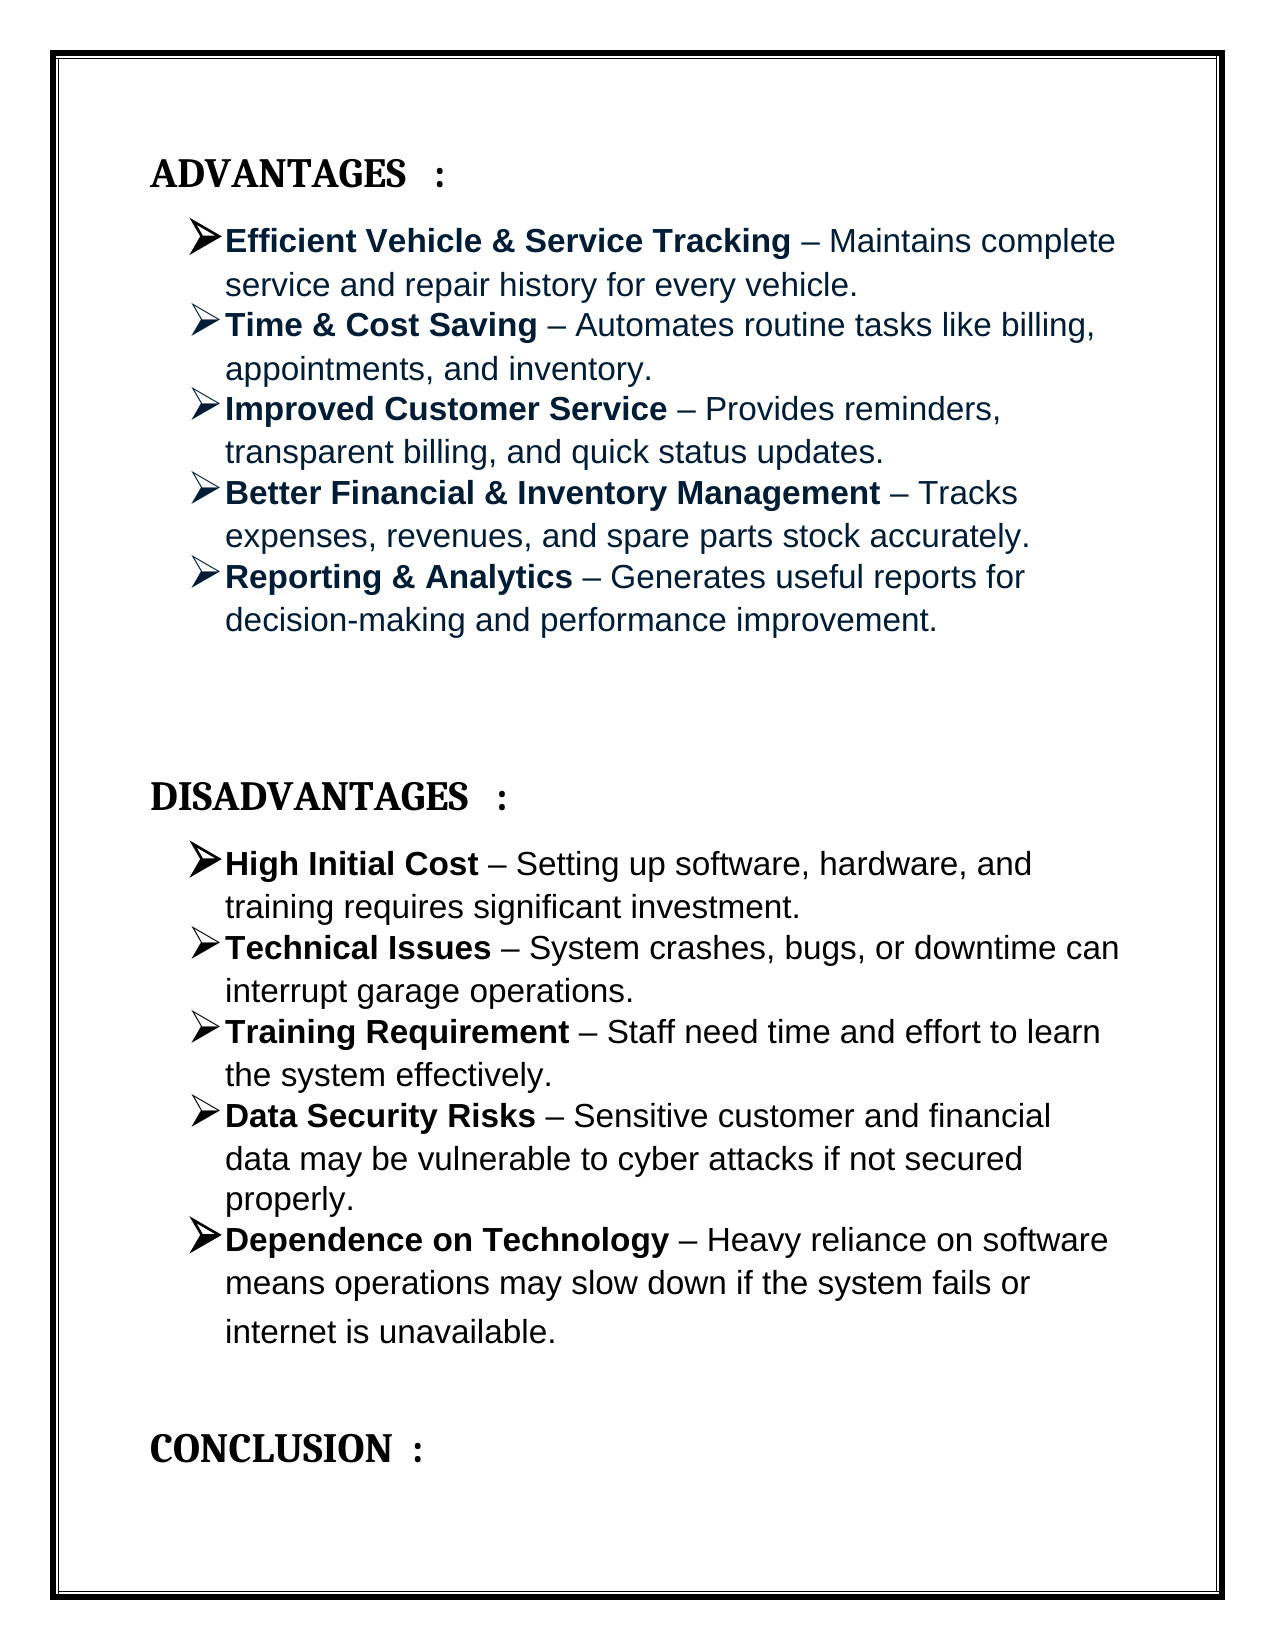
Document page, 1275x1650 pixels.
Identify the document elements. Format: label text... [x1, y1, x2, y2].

list Improved Customer Service – Provides reminders, transparent billing, and quick status updates. [187, 389, 1125, 471]
list Technical Issues – System crashes, bugs, or downtime can interrupt garage operations. [187, 928, 1125, 1010]
text CONCLUSION : [150, 1425, 1125, 1473]
list Better Financial & Inventory Management – Tracks expenses, revenues, and spare parts stock accurately. [187, 473, 1125, 555]
list Reporting & Analytics – Generates useful reports for decision-making and performance improvement. [187, 557, 1125, 638]
text ADVANTAGES : [150, 150, 1125, 198]
list Data Security Risks – Sensitive customer and financial data may be vulnerable to cyber attacks if not secured properly. [187, 1095, 1125, 1218]
list High Initial Cost – Setting up software, hardware, and training requires significant investment. [187, 844, 1125, 926]
list Training Requirement – Staff need time and effort to learn the system effectively. [187, 1012, 1125, 1093]
text DISADVANTAGES : [150, 773, 1125, 821]
list Efficient Vehicle & Service Tracking – Maintains complete service and repair history for every vehicle. [187, 221, 1125, 303]
list Time & Cost Saving – Automates routine tasks like billing, appointments, and inventory. [187, 305, 1125, 387]
list Dependence on Technology – Heavy reliance on software means operations may slow down if the system fails or internet is unavailable. [187, 1219, 1125, 1352]
